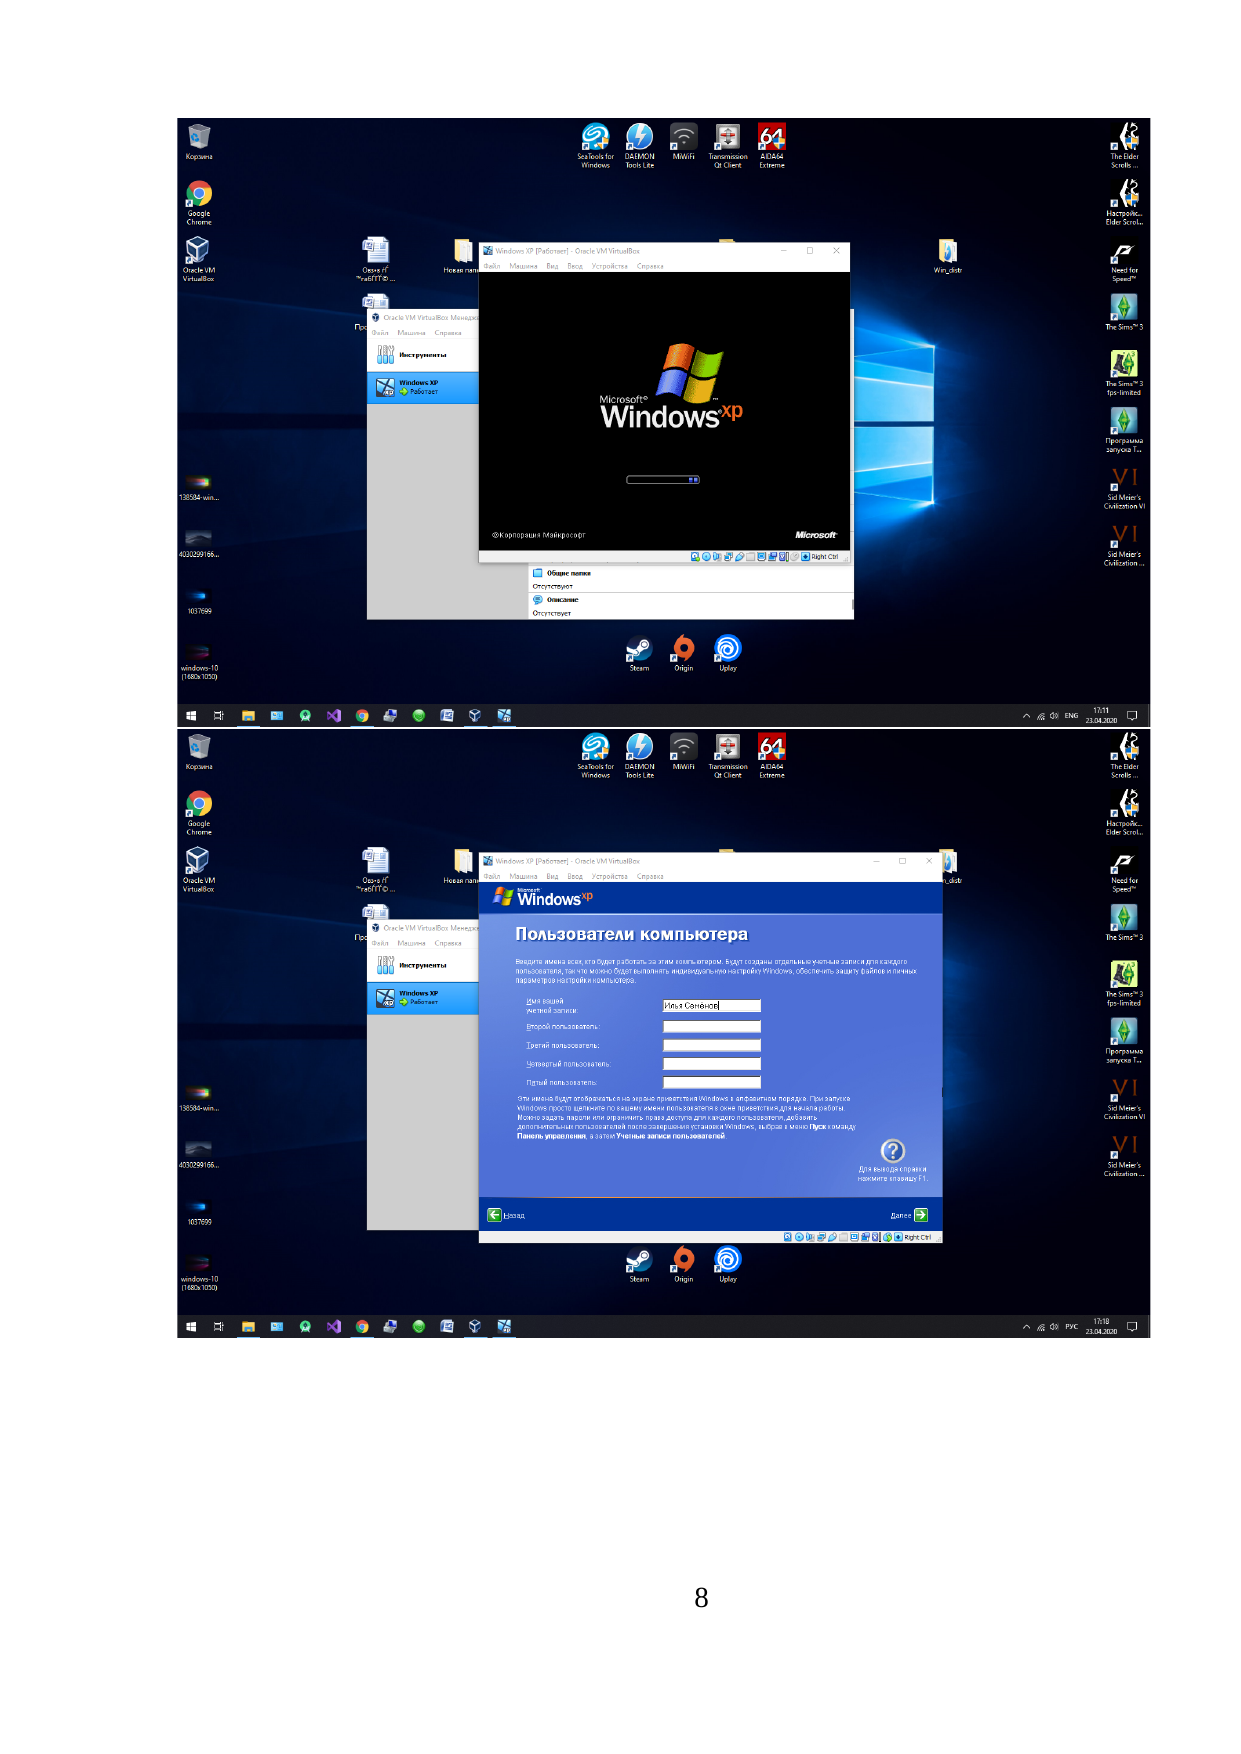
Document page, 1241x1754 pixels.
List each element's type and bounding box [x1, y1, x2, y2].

picture [177, 118, 1151, 727]
picture [177, 729, 1151, 1338]
